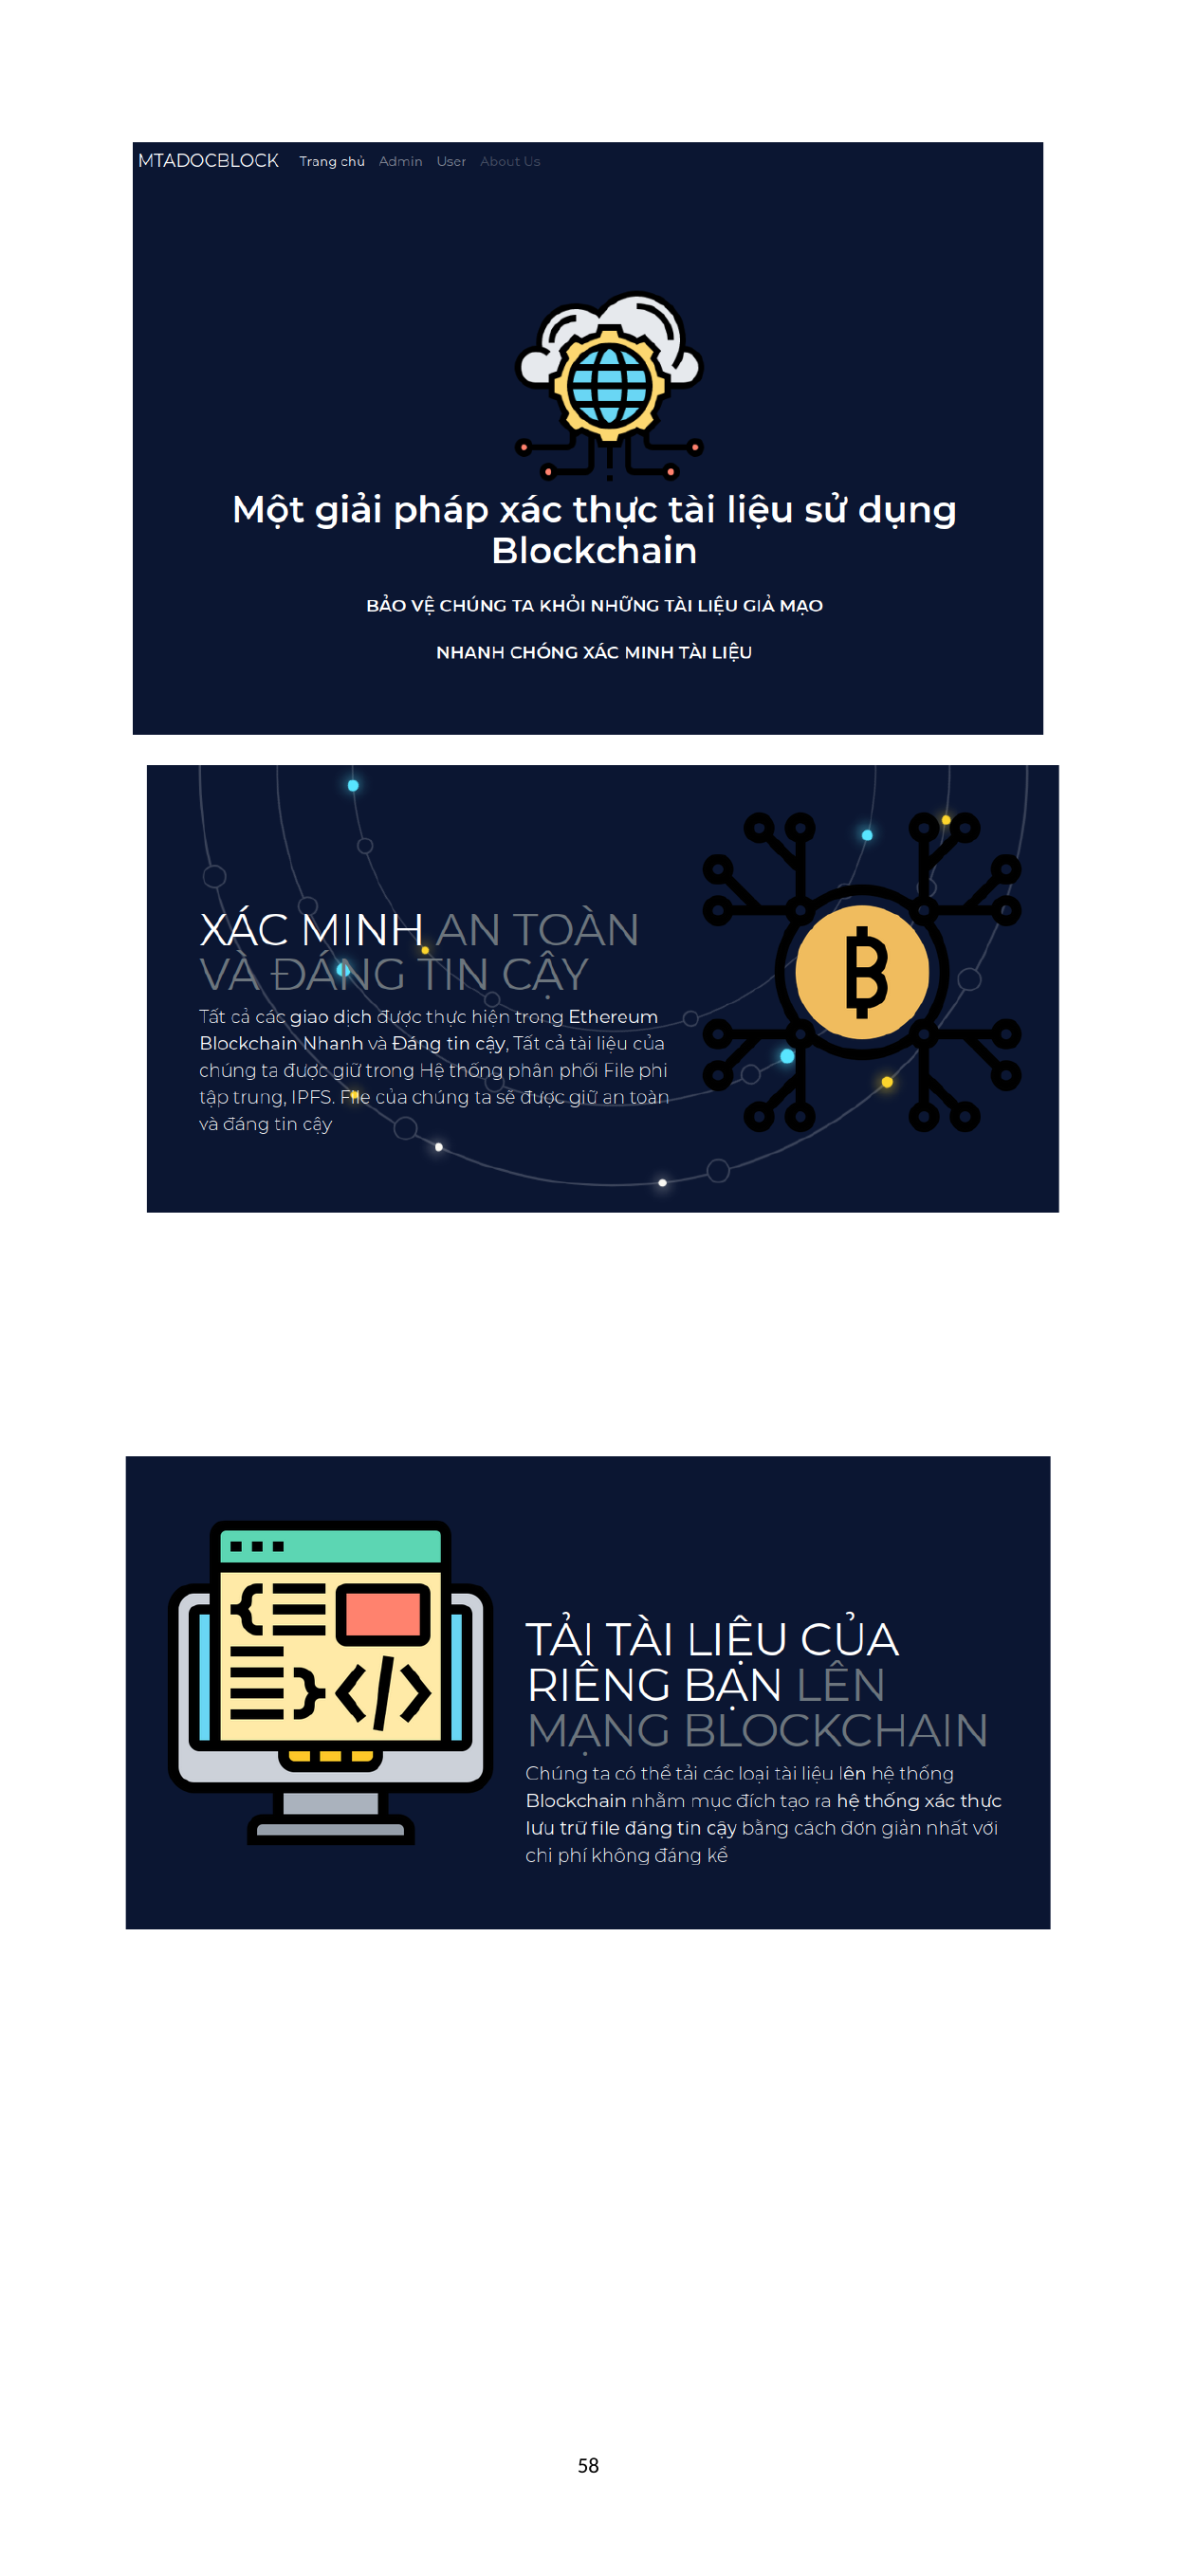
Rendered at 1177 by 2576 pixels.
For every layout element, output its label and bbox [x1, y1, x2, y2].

picture [125, 1456, 1051, 1929]
picture [146, 765, 1059, 1213]
picture [133, 142, 1044, 735]
